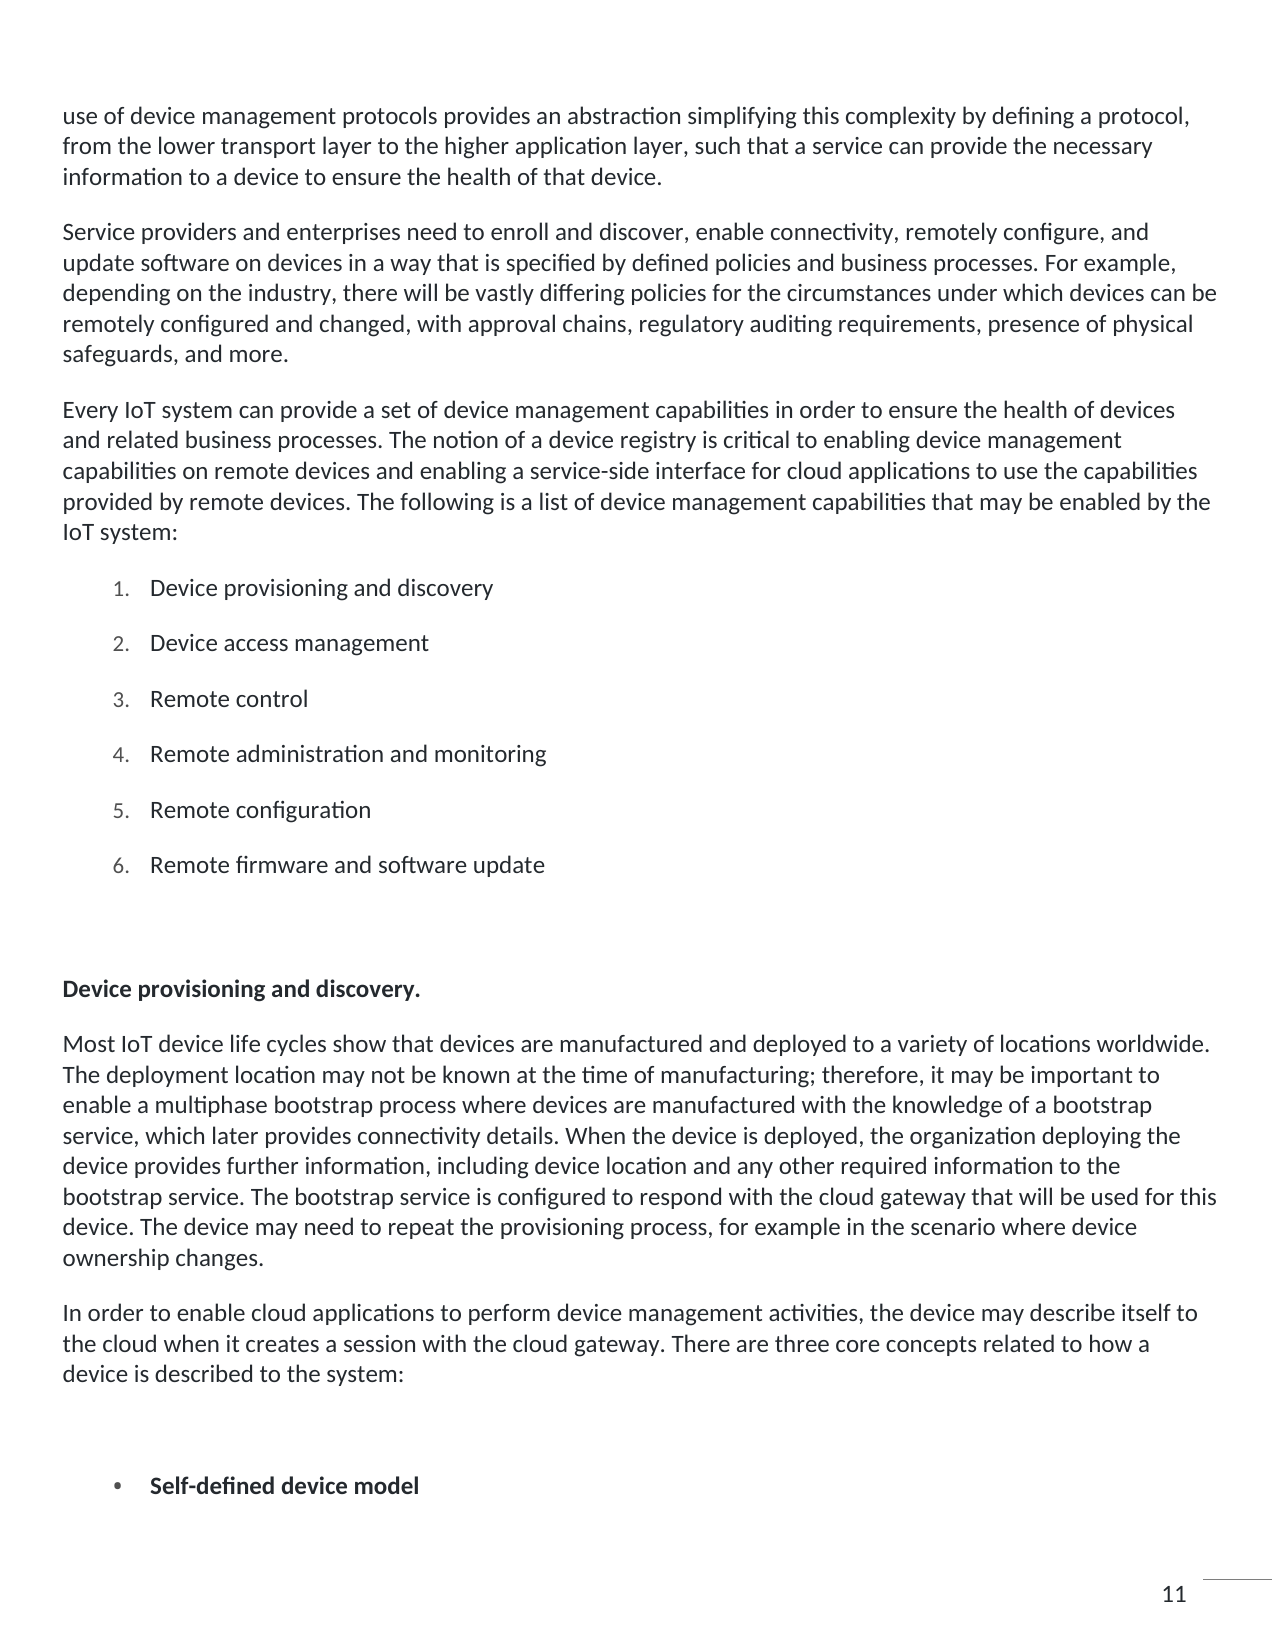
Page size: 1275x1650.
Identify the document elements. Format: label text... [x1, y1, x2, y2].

list Device access management [112, 627, 1219, 658]
text Every IoT system can provide a set of device management capabilities in order to ensure the health of devices and related business processes. The notion of a device registry is critical to enabling device management capabilities on remote devices and enabling a service-side interface for cloud applications to use the capabilities provided by remote devices. The following is a list of device management capabilities that may be enabled by the IoT system: [62, 394, 1219, 547]
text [62, 100, 1219, 192]
list Remote administration and monitoring [112, 738, 1219, 769]
list Self-defined device model [113, 1470, 1219, 1501]
text Most IoT device life cycles show that devices are manufactured and deployed to a variety of locations worldwide. The deployment location may not be known at the time of manufacturing; therefore, it may be important to enable a multiphase bootstrap process where devices are manufactured with the knowledge of a bootstrap service, which later provides connectivity details. When the device is deployed, the organization deploying the device provides further information, including device location and any other required information to the bootstrap service. The bootstrap service is configured to respond with the cloud gateway that will be used for this device. The device may need to repeat the provisioning process, for example in the scenario where device ownership changes. [62, 1028, 1219, 1273]
list Device provisioning and discovery [112, 572, 1219, 602]
subtitle Device provisioning and discovery. [62, 973, 1219, 1003]
text In order to enable cloud applications to perform device management activities, the device may describe itself to the cloud when it creates a session with the cloud gateway. There are three core concepts related to how a device is described to the system: [62, 1298, 1219, 1389]
list Remote firmware and software update [112, 849, 1219, 880]
text Service providers and enterprises need to enroll and discover, enable connectivity, remotely configure, and update software on devices in a way that is specified by defined policies and business processes. For example, depending on the industry, there will be vastly differing policies for the circumstances under which devices can be remotely configured and changed, with approval chains, regulatory auditing requirements, presence of physical safeguards, and more. [62, 217, 1219, 369]
list Remote configuration [112, 794, 1219, 824]
list Remote control [112, 683, 1219, 713]
